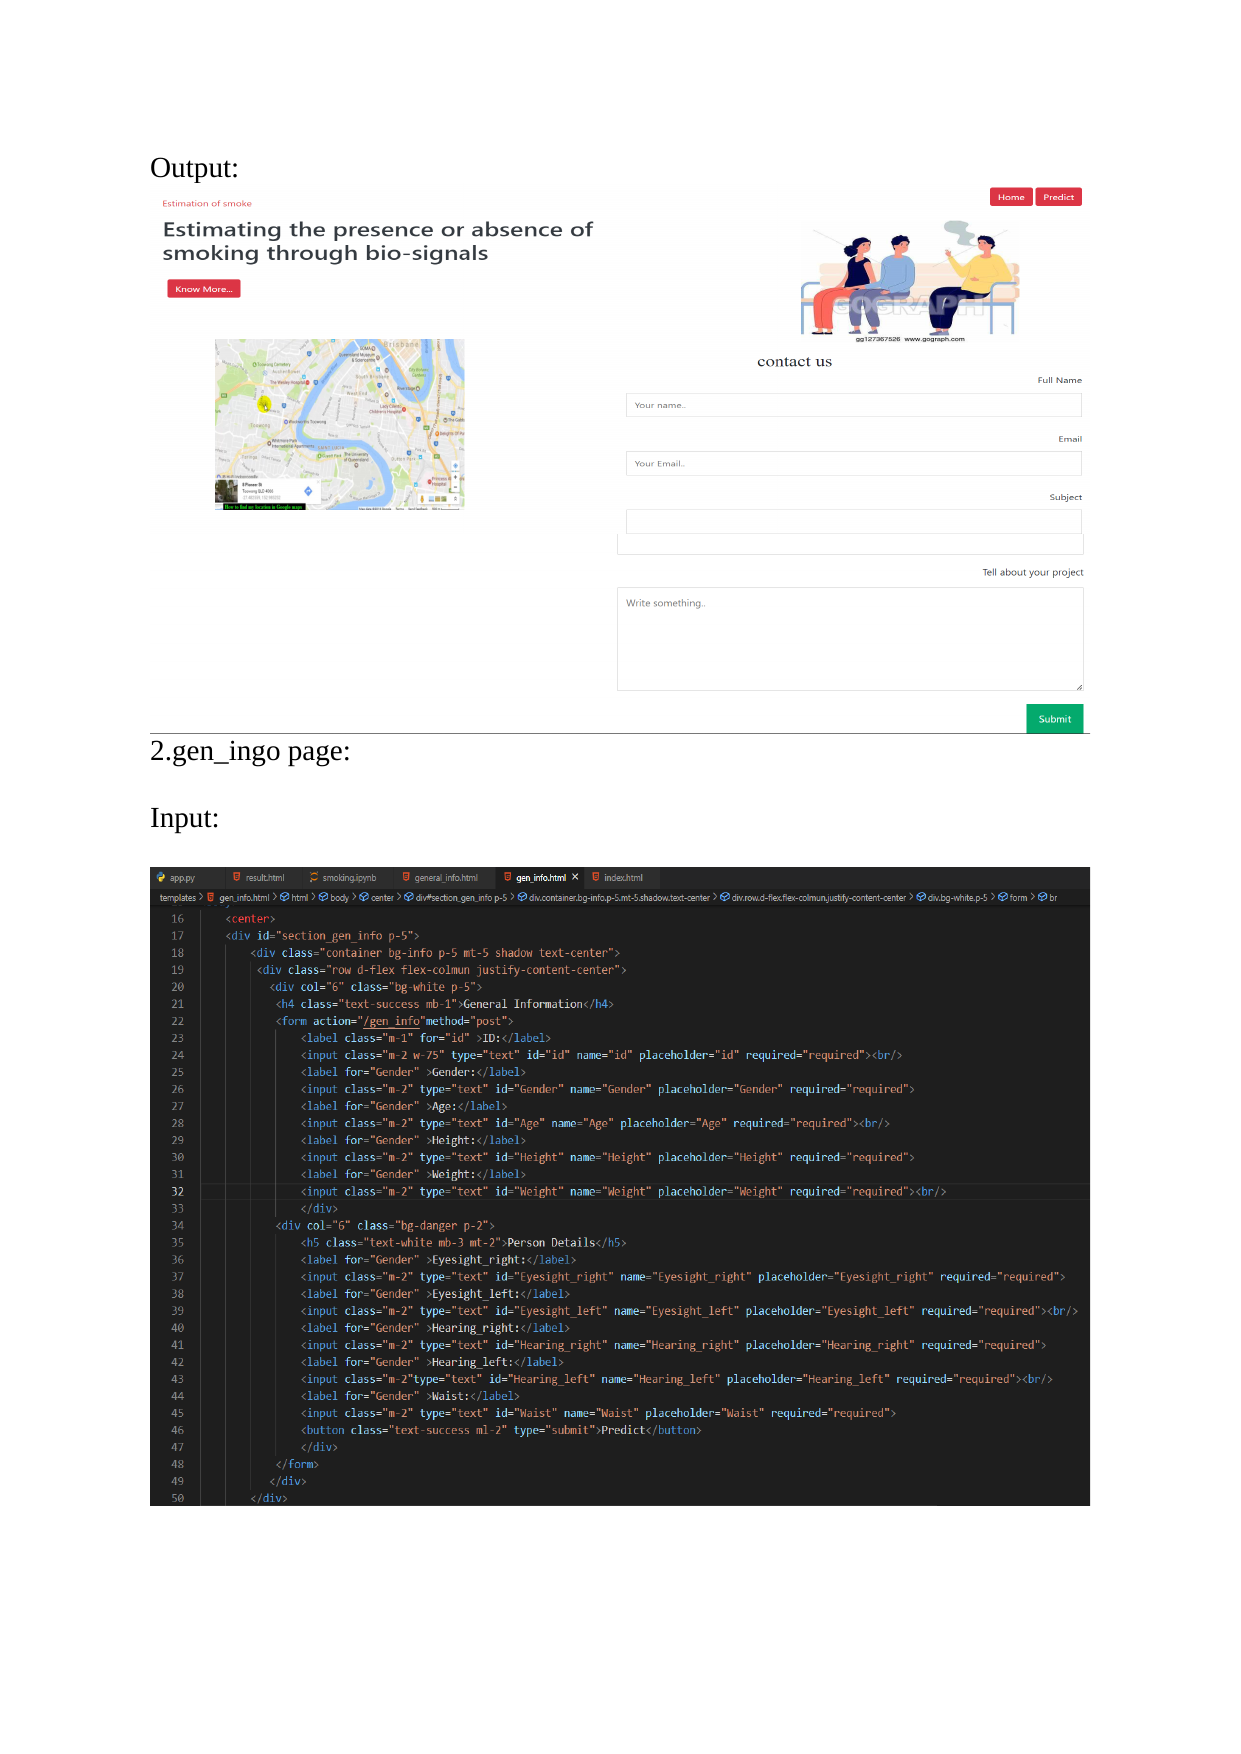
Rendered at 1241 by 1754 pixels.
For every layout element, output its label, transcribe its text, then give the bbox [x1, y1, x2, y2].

picture [150, 183, 1091, 734]
text Output: [150, 150, 1090, 183]
text 2.gen_ingo page: [150, 734, 1090, 767]
picture [150, 867, 1091, 1506]
text Input: [150, 801, 1090, 834]
